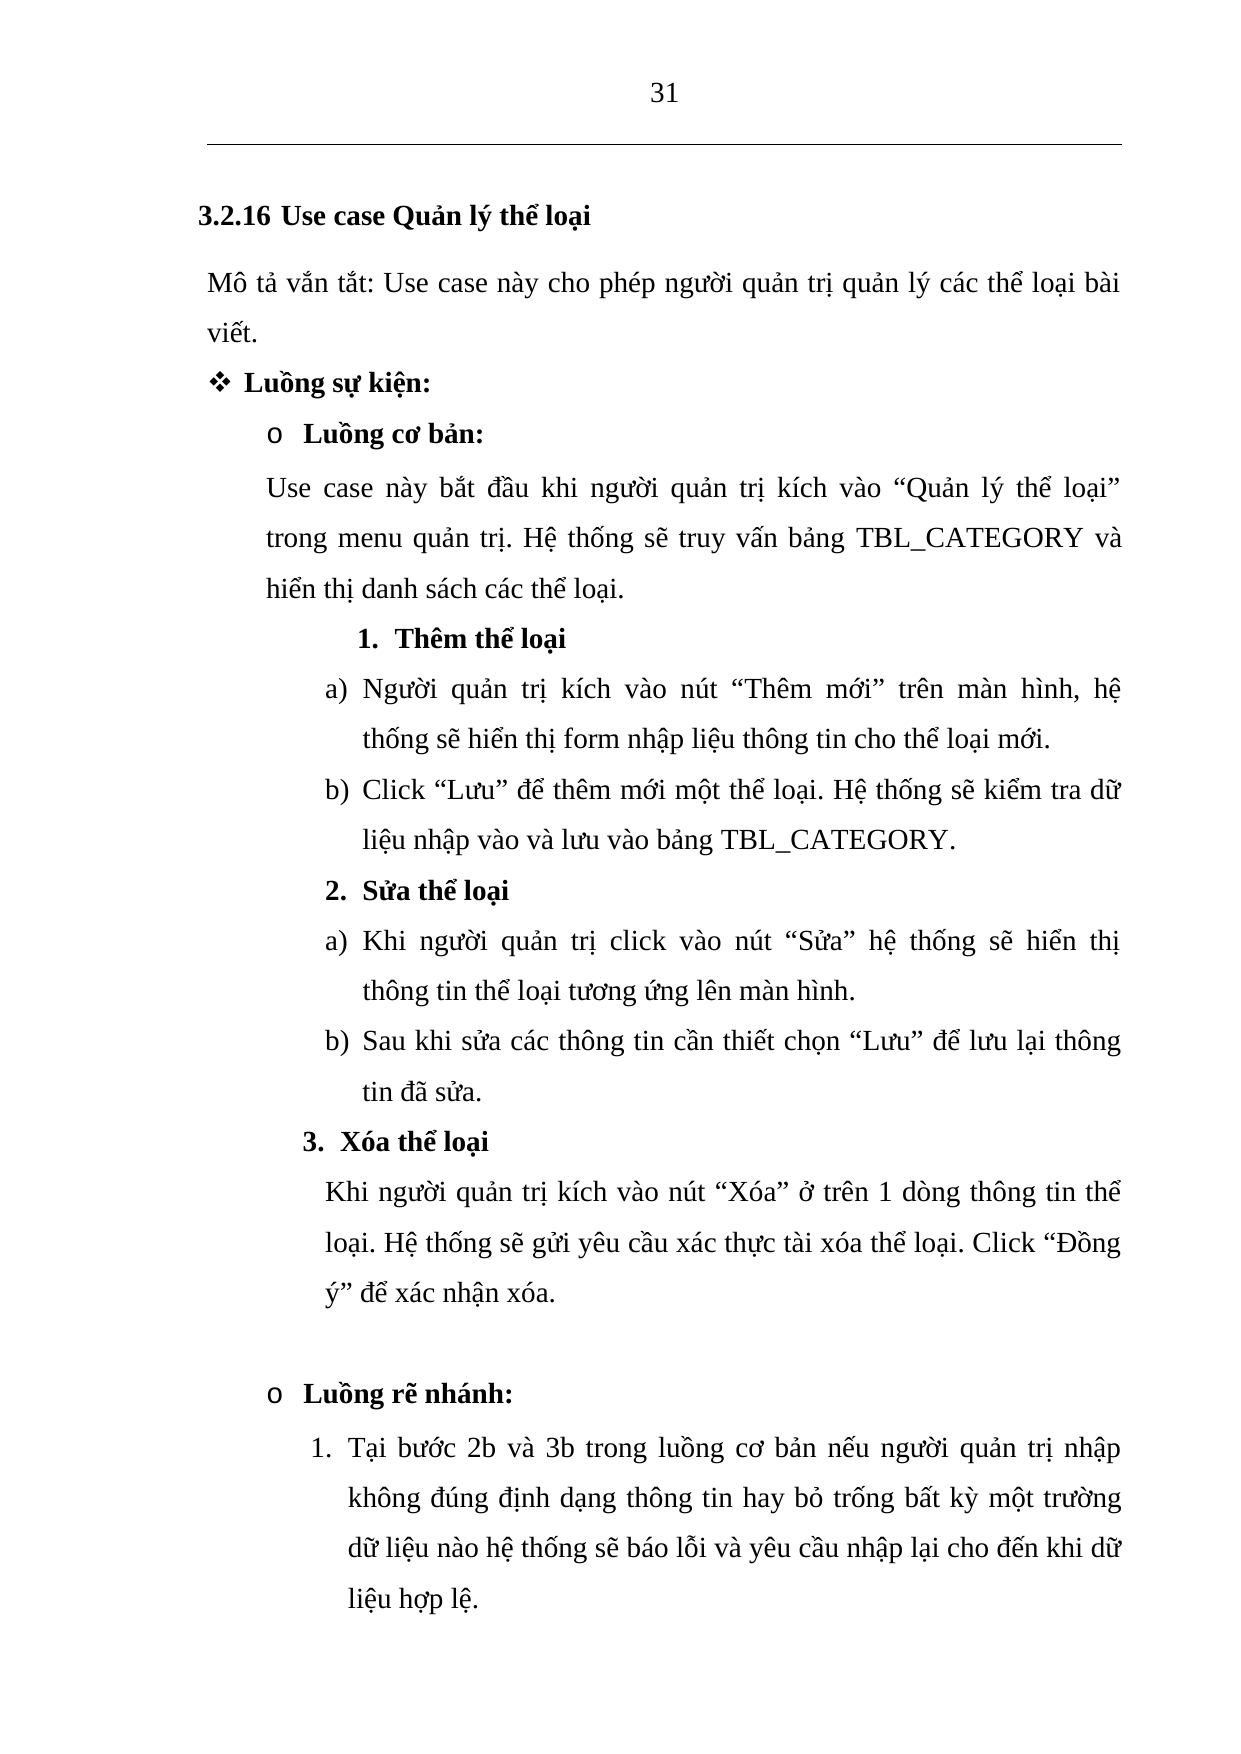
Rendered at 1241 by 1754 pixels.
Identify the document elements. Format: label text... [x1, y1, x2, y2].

list Khi người quản trị kích vào nút “Xóa” ở trên 1 dòng thông tin thể loại. Hệ thống sẽ gửi yêu cầu xác thực tài xóa thể loại. Click “Đồng ý” để xác nhận xóa. [325, 1174, 1122, 1309]
list Luồng sự kiện: [207, 366, 1122, 399]
list Khi người quản trị click vào nút “Sửa” hệ thống sẽ hiển thị thông tin thể loại tương ứng lên màn hình. [325, 923, 1122, 1007]
list Click “Lưu” để thêm mới một thể loại. Hệ thống sẽ kiểm tra dữ liệu nhập vào và lưu vào bảng TBL_CATEGORY. [325, 772, 1122, 856]
list Thêm thể loại [357, 621, 1122, 654]
list Sau khi sửa các thông tin cần thiết chọn “Lưu” để lưu lại thông tin đã sửa. [325, 1023, 1122, 1107]
list Sửa thể loại [325, 873, 1122, 906]
text Mô tả vắn tắt: Use case này cho phép người quản trị quản lý các thể loại bài viết. [207, 265, 1122, 349]
list Luồng rẽ nhánh: [266, 1376, 1122, 1412]
list Người quản trị kích vào nút “Thêm mới” trên màn hình, hệ thống sẽ hiển thị form nhập liệu thông tin cho thể loại mới. [325, 671, 1122, 755]
list Xóa thể loại [302, 1124, 1122, 1158]
list Tại bước 2b và 3b trong luồng cơ bản nếu người quản trị nhập không đúng định dạng thông tin hay bỏ trống bất kỳ một trường dữ liệu nào hệ thống sẽ báo lỗi và yêu cầu nhập lại cho đến khi dữ liệu hợp lệ. [310, 1430, 1122, 1614]
list Luồng cơ bản: [266, 416, 1122, 452]
text Use case này bắt đầu khi người quản trị kích vào “Quản lý thể loại” trong menu quản trị. Hệ thống sẽ truy vấn bảng TBL_CATEGORY và hiển thị danh sách các thể loại. [266, 470, 1122, 604]
list Use case Quản lý thể loại [198, 198, 1122, 232]
